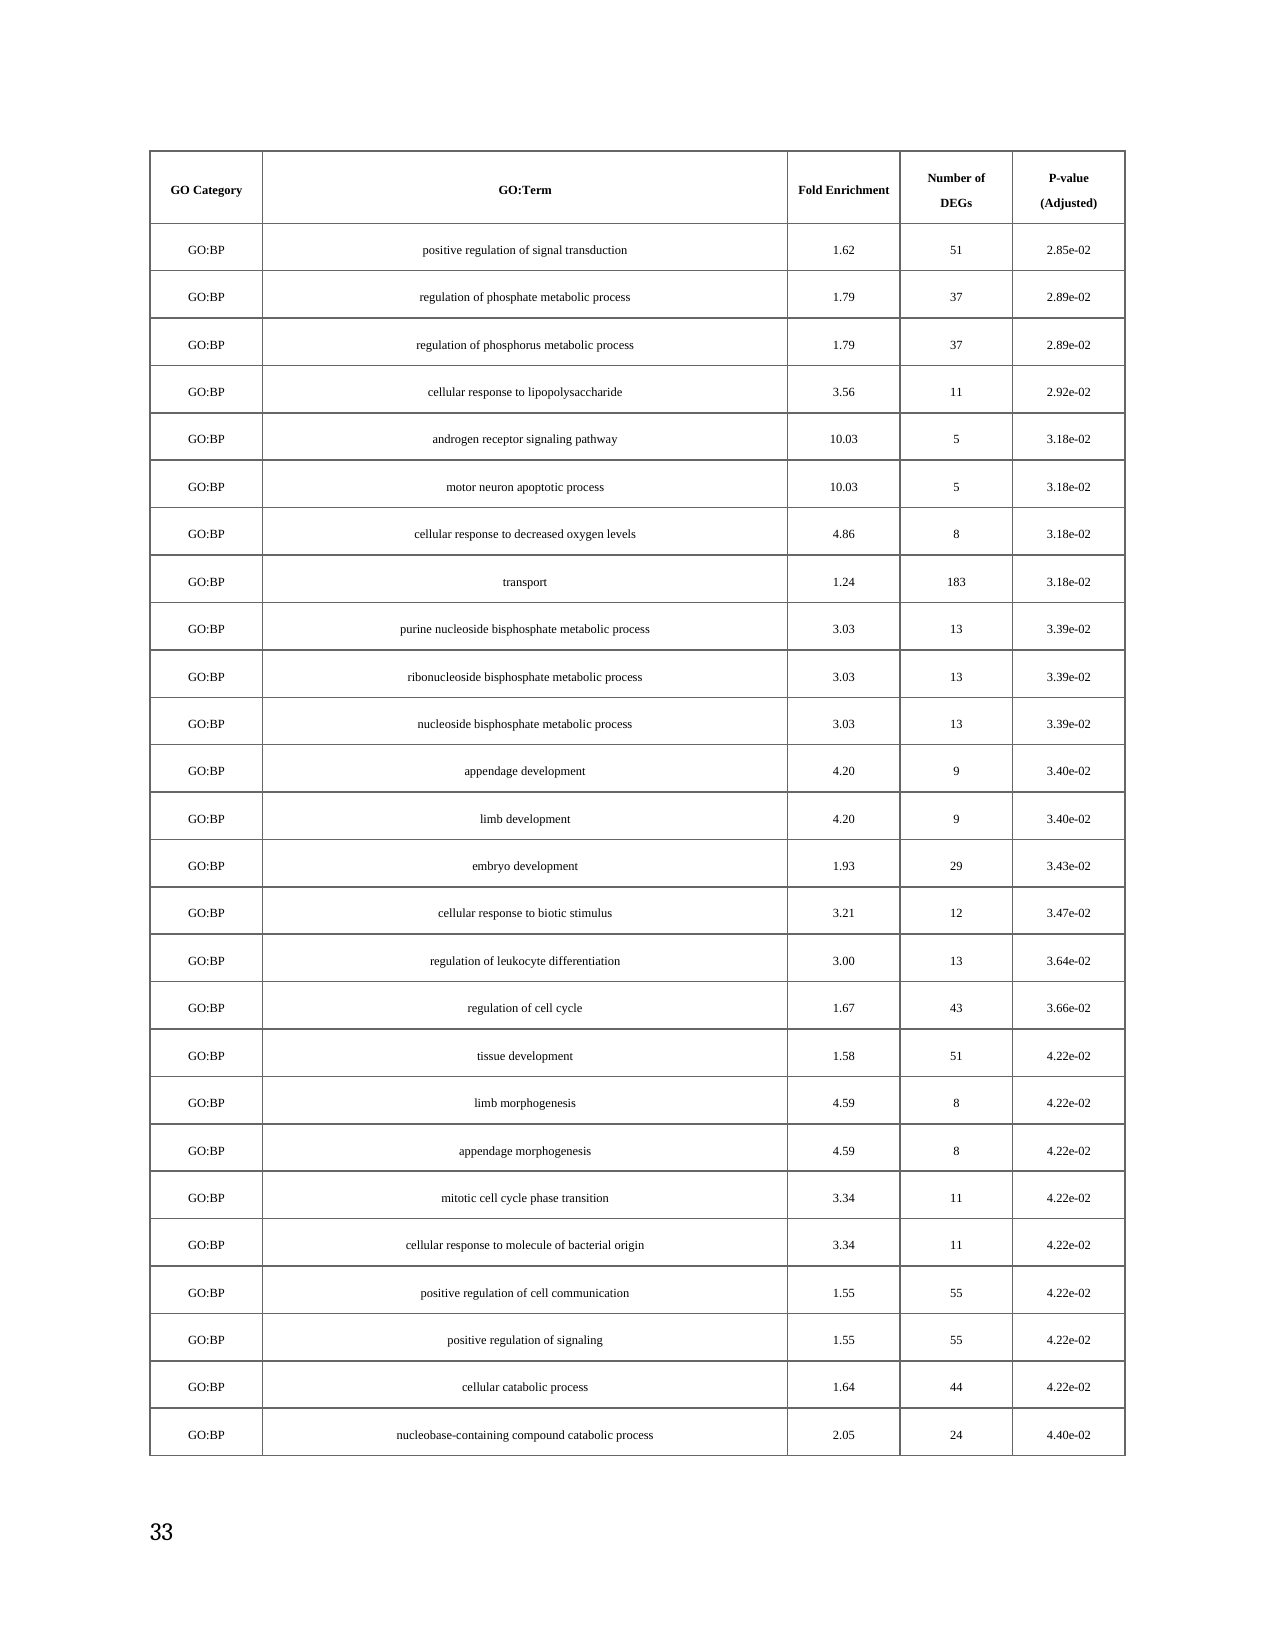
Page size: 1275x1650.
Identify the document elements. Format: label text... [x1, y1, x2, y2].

table_header Number of DEGs [901, 152, 1012, 222]
table_header GO Category [151, 152, 262, 222]
table_cell 13 [901, 651, 1012, 696]
table_cell GO:BP [151, 508, 262, 554]
table_cell 1.62 [788, 224, 899, 270]
table_cell GO:BP [151, 888, 262, 933]
table_cell 8 [901, 1077, 1012, 1123]
table_cell GO:BP [151, 1077, 262, 1123]
table_cell GO:BP [151, 1219, 262, 1265]
table_cell 3.47e-02 [1013, 888, 1124, 933]
table_cell cellular response to lipopolysaccharide [263, 366, 787, 412]
table_cell cellular response to biotic stimulus [263, 888, 787, 933]
table_cell 9 [901, 793, 1012, 838]
table_cell 5 [901, 414, 1012, 459]
table_cell 3.18e-02 [1013, 414, 1124, 459]
table_cell motor neuron apoptotic process [263, 461, 787, 507]
table_cell 11 [901, 1172, 1012, 1218]
table_cell 13 [901, 935, 1012, 981]
table_cell ribonucleoside bisphosphate metabolic process [263, 651, 787, 696]
table_cell GO:BP [151, 1172, 262, 1218]
table_cell appendage morphogenesis [263, 1125, 787, 1170]
table_cell cellular response to molecule of bacterial origin [263, 1219, 787, 1265]
table_cell 10.03 [788, 414, 899, 459]
table_cell 2.89e-02 [1013, 271, 1124, 317]
table_cell GO:BP [151, 271, 262, 317]
table_cell 11 [901, 1219, 1012, 1265]
table_cell 1.58 [788, 1030, 899, 1076]
table_cell 55 [901, 1314, 1012, 1360]
table_cell mitotic cell cycle phase transition [263, 1172, 787, 1218]
table_cell regulation of phosphorus metabolic process [263, 319, 787, 364]
table_cell 43 [901, 982, 1012, 1028]
table_cell positive regulation of signaling [263, 1314, 787, 1360]
table_cell 4.22e-02 [1013, 1219, 1124, 1265]
table_header GO:Term [263, 152, 787, 222]
table_cell GO:BP [151, 366, 262, 412]
table_cell GO:BP [151, 603, 262, 649]
table_cell 3.03 [788, 698, 899, 744]
table_cell 3.66e-02 [1013, 982, 1124, 1028]
table_cell regulation of leukocyte differentiation [263, 935, 787, 981]
table_cell 8 [901, 1125, 1012, 1170]
table_cell 4.22e-02 [1013, 1362, 1124, 1407]
table_cell GO:BP [151, 840, 262, 886]
table_cell 1.55 [788, 1314, 899, 1360]
table_cell GO:BP [151, 1362, 262, 1407]
table_cell GO:BP [151, 982, 262, 1028]
table_cell GO:BP [151, 224, 262, 270]
table_cell 51 [901, 1030, 1012, 1076]
table_cell 3.03 [788, 651, 899, 696]
table_cell cellular catabolic process [263, 1362, 787, 1407]
table_cell 4.86 [788, 508, 899, 554]
table_cell 4.59 [788, 1125, 899, 1170]
table_cell 1.79 [788, 319, 899, 364]
table_cell 13 [901, 603, 1012, 649]
table_cell androgen receptor signaling pathway [263, 414, 787, 459]
table_cell embryo development [263, 840, 787, 886]
table_cell GO:BP [151, 319, 262, 364]
table_cell 44 [901, 1362, 1012, 1407]
table_cell nucleobase-containing compound catabolic process [263, 1409, 787, 1455]
table_cell 4.59 [788, 1077, 899, 1123]
table_cell purine nucleoside bisphosphate metabolic process [263, 603, 787, 649]
table_cell GO:BP [151, 793, 262, 838]
table_cell 4.22e-02 [1013, 1030, 1124, 1076]
table_header P-value (Adjusted) [1013, 152, 1124, 222]
table_cell GO:BP [151, 1030, 262, 1076]
table_cell GO:BP [151, 414, 262, 459]
table_cell 3.39e-02 [1013, 603, 1124, 649]
table_cell 37 [901, 319, 1012, 364]
table_cell 55 [901, 1267, 1012, 1312]
table_cell 4.22e-02 [1013, 1314, 1124, 1360]
table_cell 51 [901, 224, 1012, 270]
table_cell 1.79 [788, 271, 899, 317]
table_cell 3.03 [788, 603, 899, 649]
table_cell GO:BP [151, 745, 262, 791]
table_cell 4.20 [788, 745, 899, 791]
table_cell 3.56 [788, 366, 899, 412]
table_cell GO:BP [151, 1409, 262, 1455]
table_cell limb morphogenesis [263, 1077, 787, 1123]
table_cell GO:BP [151, 1125, 262, 1170]
table_cell 4.20 [788, 793, 899, 838]
table_cell 4.22e-02 [1013, 1125, 1124, 1170]
table_cell 29 [901, 840, 1012, 886]
table_cell GO:BP [151, 461, 262, 507]
table_cell 3.39e-02 [1013, 651, 1124, 696]
table_cell 3.34 [788, 1219, 899, 1265]
table_cell 1.64 [788, 1362, 899, 1407]
table_cell 3.18e-02 [1013, 461, 1124, 507]
table_cell 8 [901, 508, 1012, 554]
table_cell 5 [901, 461, 1012, 507]
table_cell 3.18e-02 [1013, 556, 1124, 602]
table_cell 11 [901, 366, 1012, 412]
table_cell 13 [901, 698, 1012, 744]
table_cell GO:BP [151, 698, 262, 744]
table_cell regulation of cell cycle [263, 982, 787, 1028]
table_cell 24 [901, 1409, 1012, 1455]
table_cell 1.55 [788, 1267, 899, 1312]
table_cell 3.21 [788, 888, 899, 933]
table_cell 2.89e-02 [1013, 319, 1124, 364]
table_cell 3.40e-02 [1013, 793, 1124, 838]
table_cell 1.67 [788, 982, 899, 1028]
table_cell 3.39e-02 [1013, 698, 1124, 744]
table_cell 2.05 [788, 1409, 899, 1455]
table_cell 1.24 [788, 556, 899, 602]
table_cell 37 [901, 271, 1012, 317]
table_cell limb development [263, 793, 787, 838]
table_cell 10.03 [788, 461, 899, 507]
table_cell 9 [901, 745, 1012, 791]
table_cell GO:BP [151, 556, 262, 602]
table_cell appendage development [263, 745, 787, 791]
table_cell 2.92e-02 [1013, 366, 1124, 412]
table_cell GO:BP [151, 1267, 262, 1312]
table_cell 3.43e-02 [1013, 840, 1124, 886]
table_cell GO:BP [151, 935, 262, 981]
table_cell 3.40e-02 [1013, 745, 1124, 791]
table_cell 12 [901, 888, 1012, 933]
table_cell positive regulation of cell communication [263, 1267, 787, 1312]
table_cell 183 [901, 556, 1012, 602]
table_cell 3.34 [788, 1172, 899, 1218]
table_cell 4.22e-02 [1013, 1077, 1124, 1123]
table_cell 1.93 [788, 840, 899, 886]
table_cell 4.40e-02 [1013, 1409, 1124, 1455]
table_cell 3.64e-02 [1013, 935, 1124, 981]
table_cell 2.85e-02 [1013, 224, 1124, 270]
table_header Fold Enrichment [788, 152, 899, 222]
table_cell 4.22e-02 [1013, 1172, 1124, 1218]
table_cell GO:BP [151, 1314, 262, 1360]
table_cell tissue development [263, 1030, 787, 1076]
table_cell transport [263, 556, 787, 602]
table_cell cellular response to decreased oxygen levels [263, 508, 787, 554]
table_cell regulation of phosphate metabolic process [263, 271, 787, 317]
table_cell GO:BP [151, 651, 262, 696]
table_cell positive regulation of signal transduction [263, 224, 787, 270]
table_cell 4.22e-02 [1013, 1267, 1124, 1312]
table_cell 3.00 [788, 935, 899, 981]
table_cell nucleoside bisphosphate metabolic process [263, 698, 787, 744]
table_cell 3.18e-02 [1013, 508, 1124, 554]
